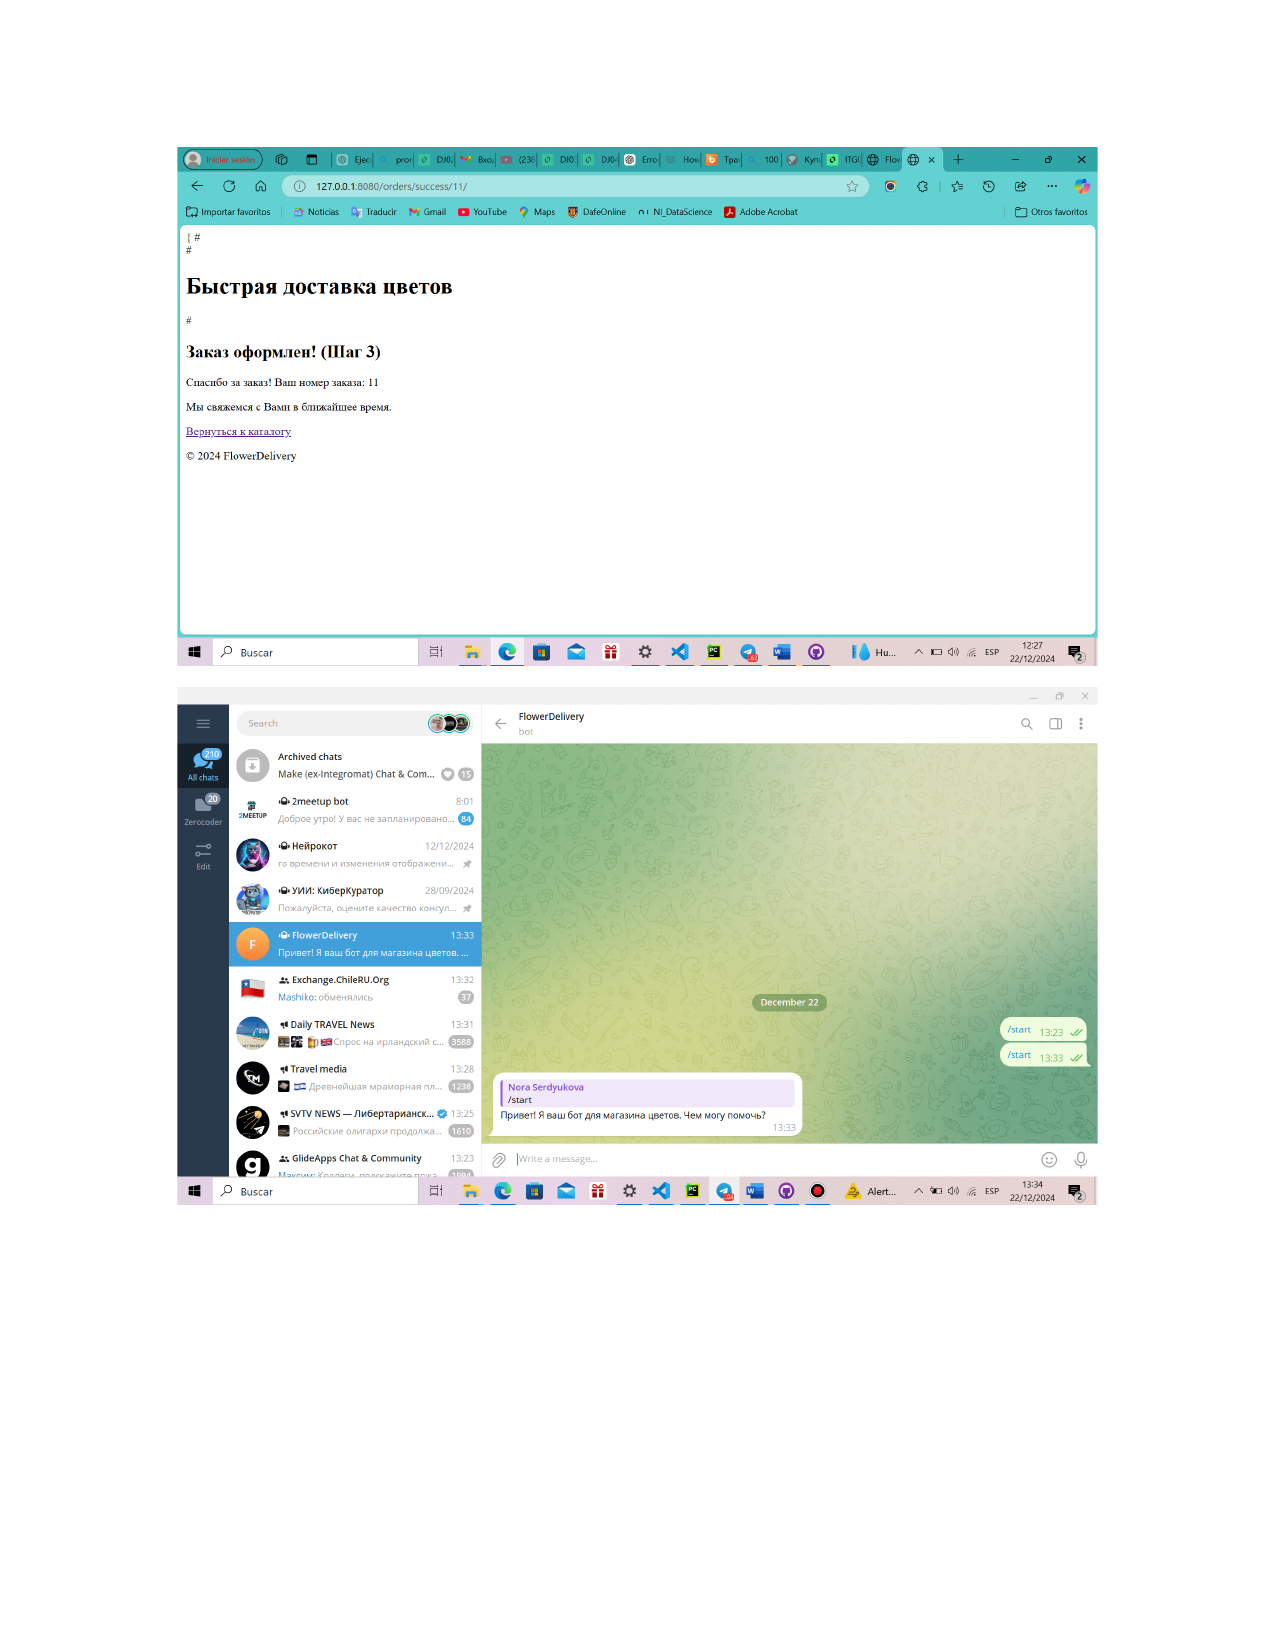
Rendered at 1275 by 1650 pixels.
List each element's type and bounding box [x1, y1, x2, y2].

picture [177, 687, 1098, 1205]
picture [177, 147, 1098, 666]
